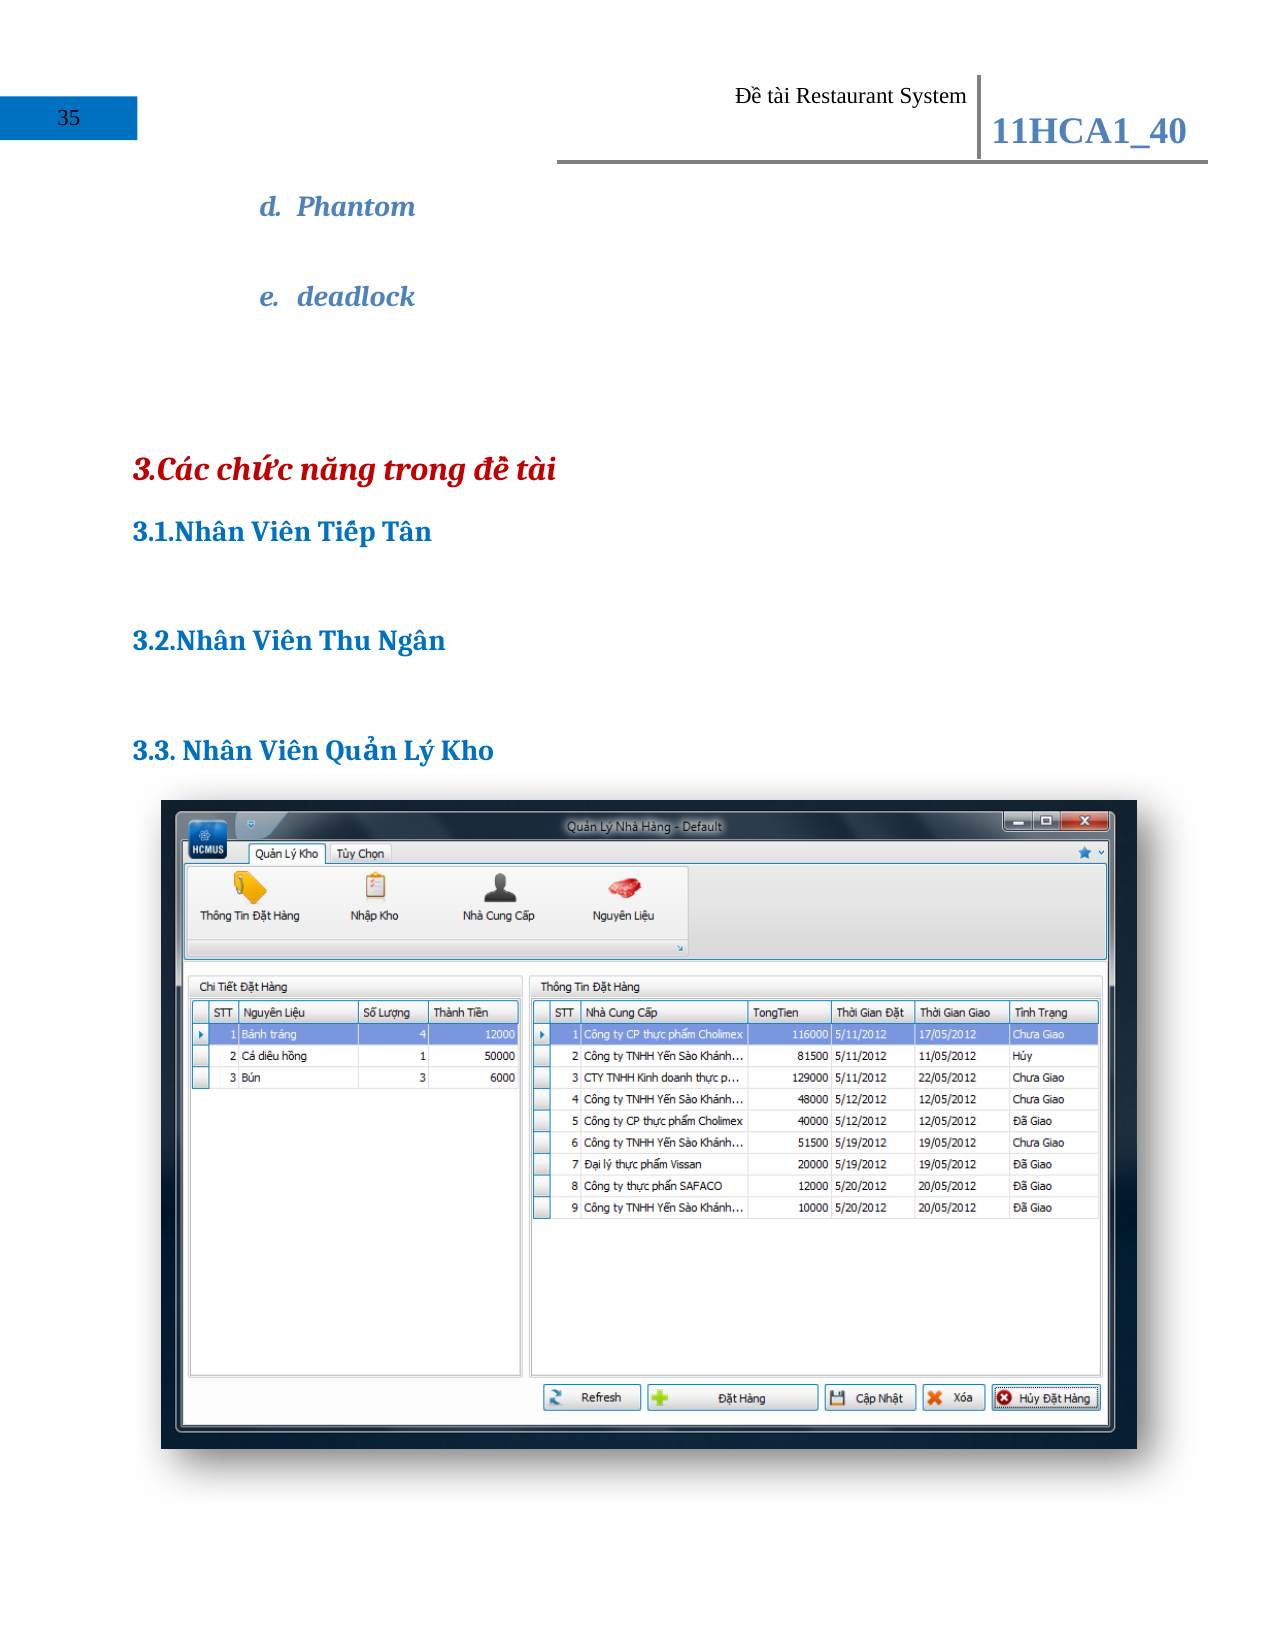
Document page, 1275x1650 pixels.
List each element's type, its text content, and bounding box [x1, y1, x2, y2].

picture [161, 800, 1137, 1449]
subtitle 3.Các chức năng trong đề tài [133, 450, 1167, 488]
subtitle deadlock [259, 280, 1167, 314]
subtitle 3.3. Nhân Viên Quản Lý Kho [133, 734, 1167, 768]
subtitle Phantom [259, 191, 1167, 224]
subtitle 3.1.Nhân Viên Tiếp Tân [133, 515, 1167, 548]
subtitle 3.2.Nhân Viên Thu Ngân [133, 624, 1167, 658]
